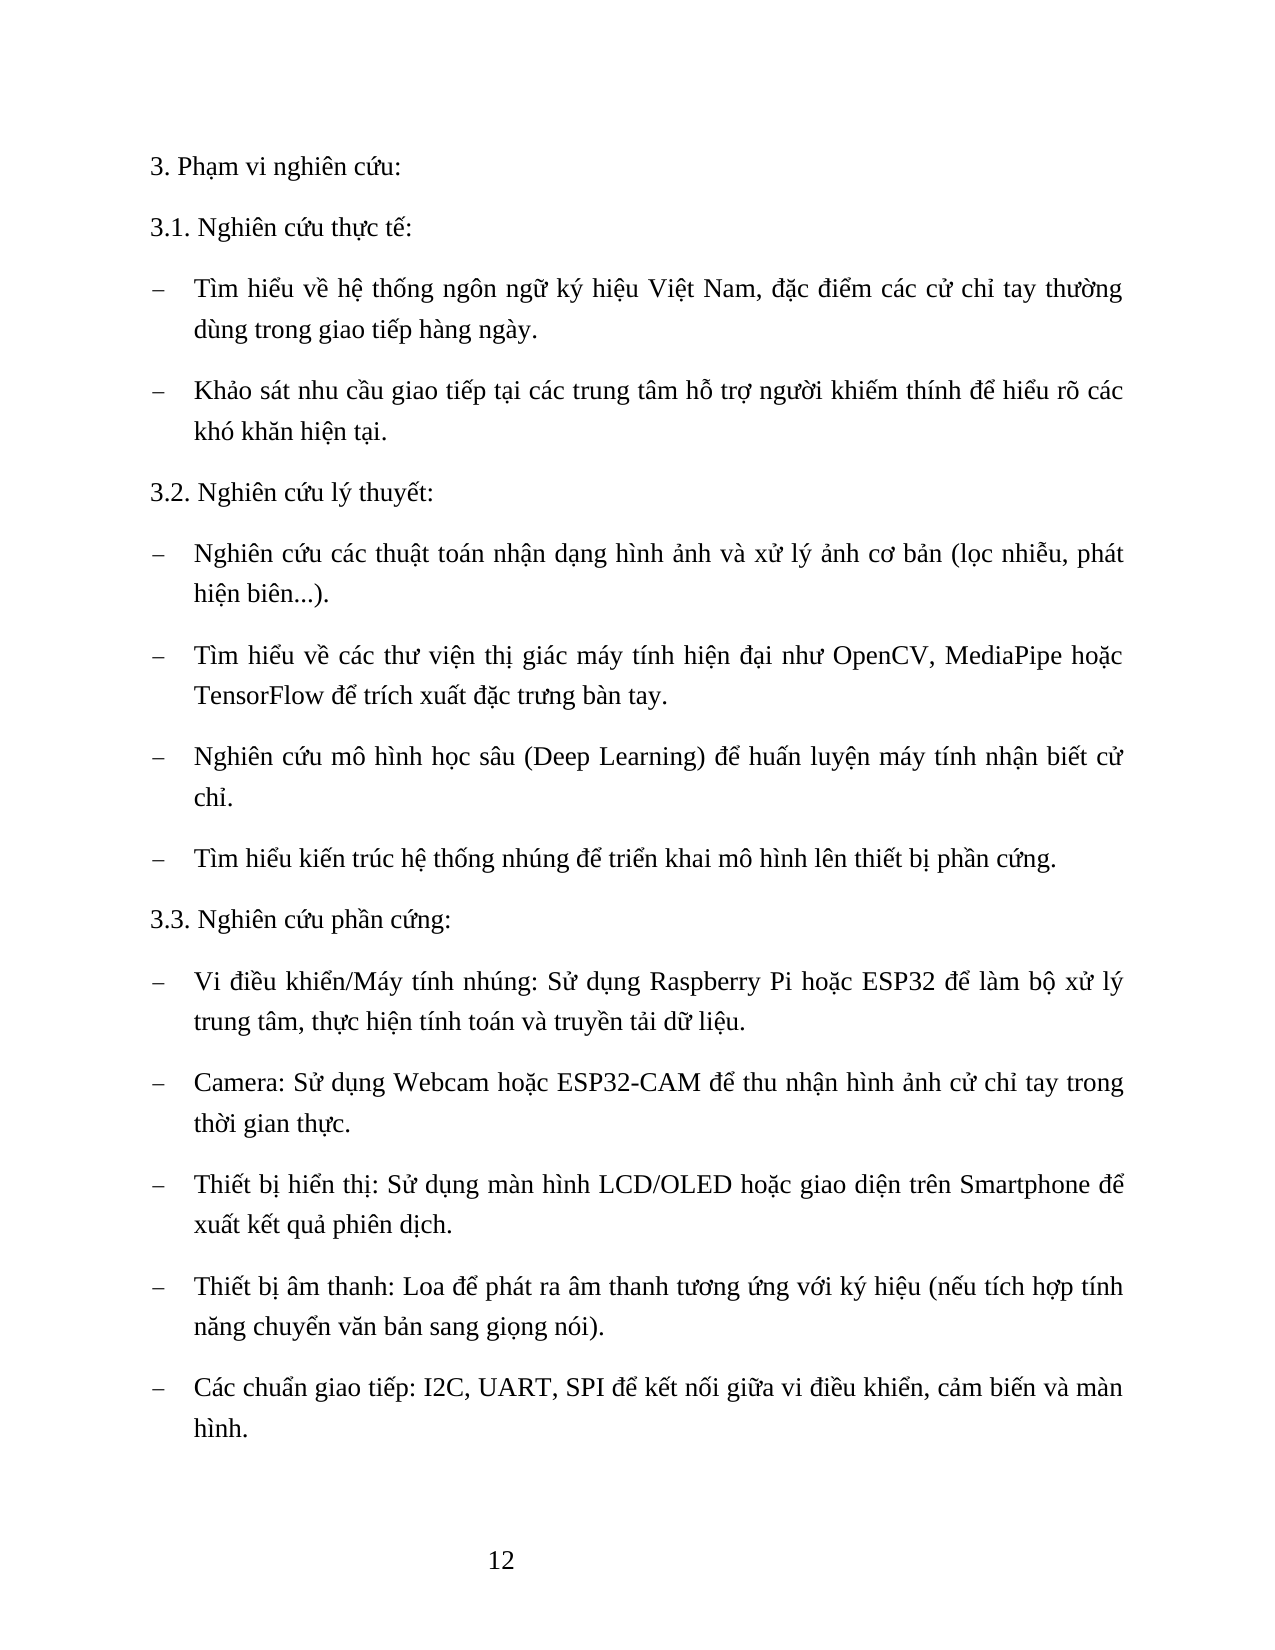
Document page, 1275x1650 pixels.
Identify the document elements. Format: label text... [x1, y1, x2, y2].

list Thiết bị hiển thị: Sử dụng màn hình LCD/OLED hoặc giao diện trên Smartphone để xuất kết quả phiên dịch. [150, 1168, 1125, 1239]
list Nghiên cứu thực tế: [150, 211, 1125, 242]
list Nghiên cứu mô hình học sâu (Deep Learning) để huấn luyện máy tính nhận biết cử chỉ. [150, 740, 1125, 812]
list Phạm vi nghiên cứu: [150, 150, 1125, 181]
list Vi điều khiển/Máy tính nhúng: Sử dụng Raspberry Pi hoặc ESP32 để làm bộ xử lý trung tâm, thực hiện tính toán và truyền tải dữ liệu. [150, 964, 1125, 1036]
list Tìm hiểu kiến trúc hệ thống nhúng để triển khai mô hình lên thiết bị phần cứng. [150, 842, 1125, 873]
list Tìm hiểu về hệ thống ngôn ngữ ký hiệu Việt Nam, đặc điểm các cử chỉ tay thường dùng trong giao tiếp hàng ngày. [150, 272, 1125, 344]
list Camera: Sử dụng Webcam hoặc ESP32-CAM để thu nhận hình ảnh cử chỉ tay trong thời gian thực. [150, 1066, 1125, 1138]
list Thiết bị âm thanh: Loa để phát ra âm thanh tương ứng với ký hiệu (nếu tích hợp tính năng chuyển văn bản sang giọng nói). [150, 1269, 1125, 1341]
list Nghiên cứu phần cứng: [150, 903, 1125, 934]
list Tìm hiểu về các thư viện thị giác máy tính hiện đại như OpenCV, MediaPipe hoặc TensorFlow để trích xuất đặc trưng bàn tay. [150, 639, 1125, 710]
list Nghiên cứu các thuật toán nhận dạng hình ảnh và xử lý ảnh cơ bản (lọc nhiễu, phát hiện biên...). [150, 537, 1125, 609]
list Các chuẩn giao tiếp: I2C, UART, SPI để kết nối giữa vi điều khiển, cảm biến và màn hình. [150, 1371, 1125, 1443]
list Khảo sát nhu cầu giao tiếp tại các trung tâm hỗ trợ người khiếm thính để hiểu rõ các khó khăn hiện tại. [150, 374, 1125, 446]
list Nghiên cứu lý thuyết: [150, 476, 1125, 507]
